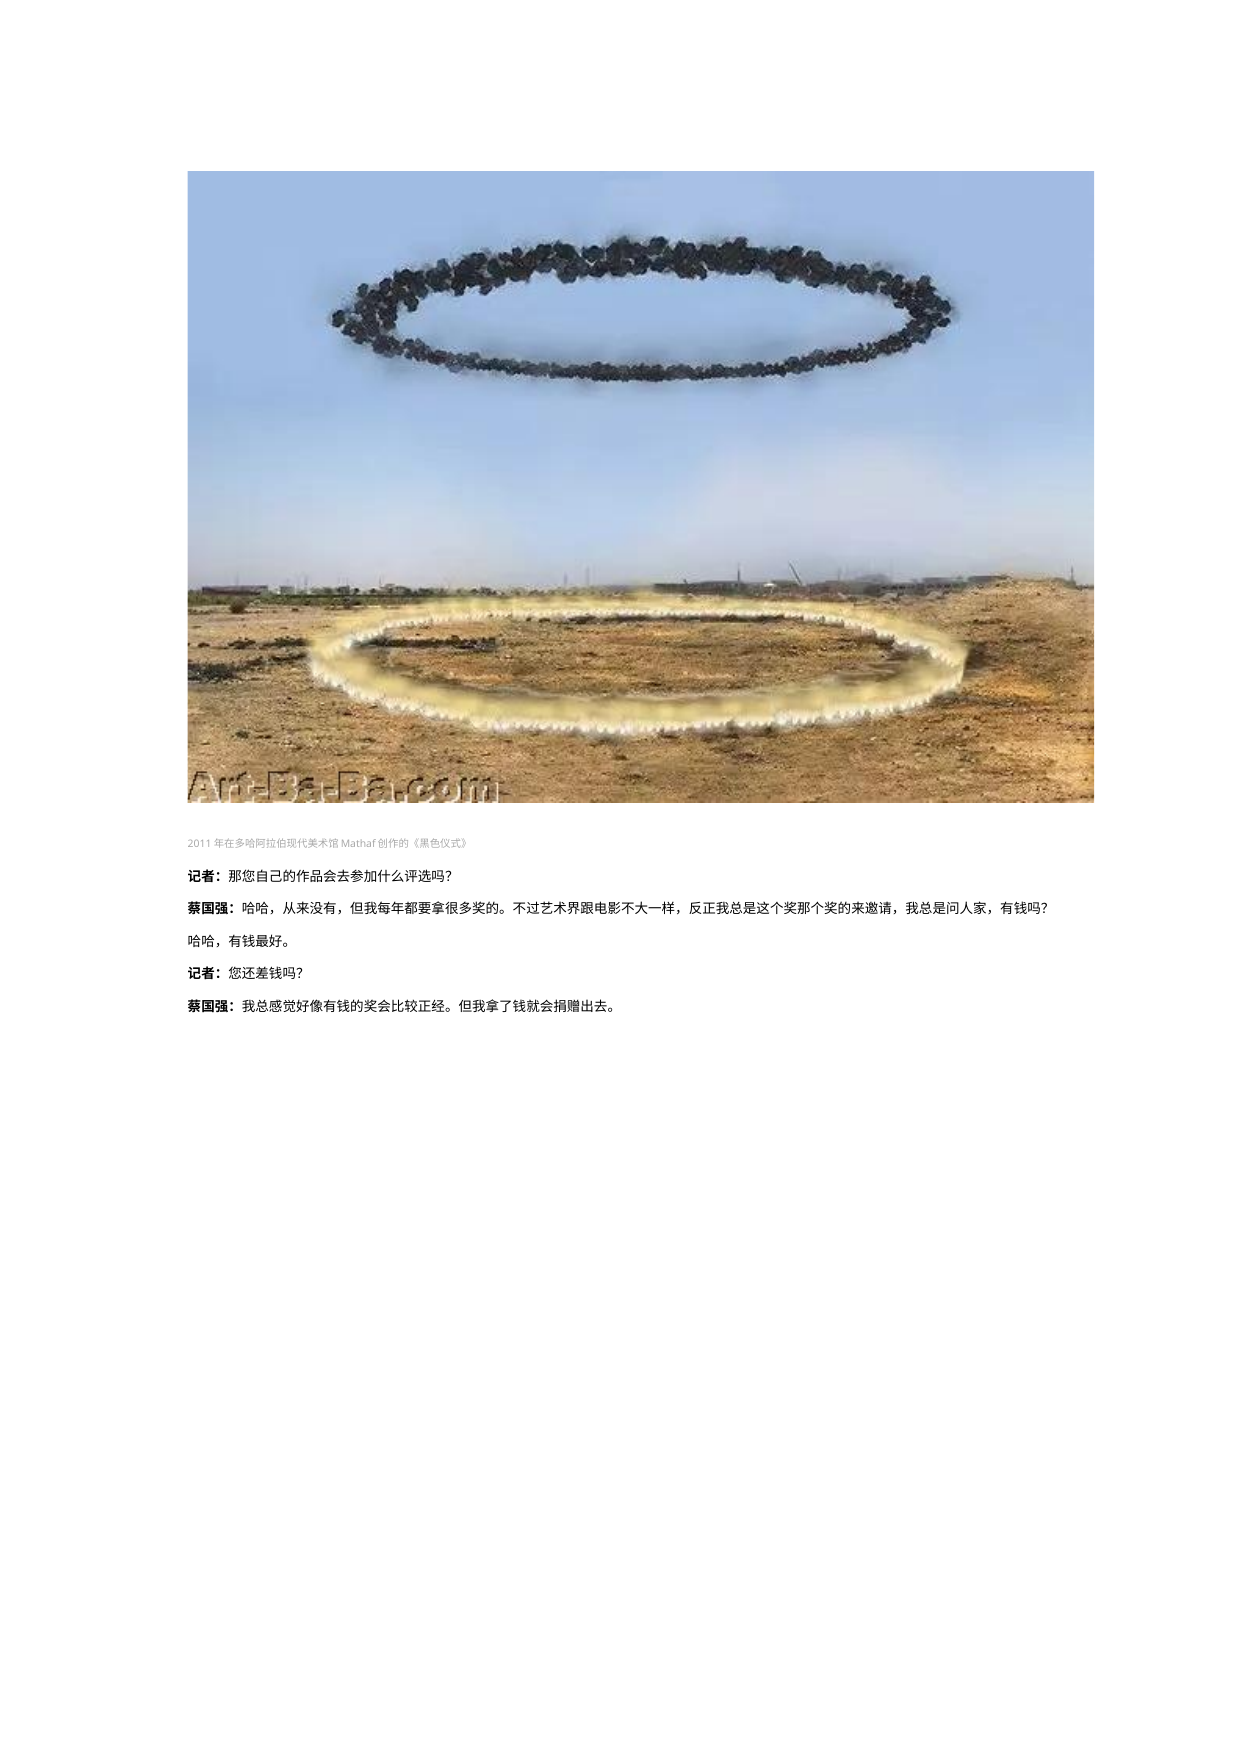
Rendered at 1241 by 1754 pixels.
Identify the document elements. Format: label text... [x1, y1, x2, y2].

picture [187, 171, 1095, 803]
text 记者：您还差钱吗？ [187, 957, 1053, 989]
text 记者：那您自己的作品会去参加什么评选吗？ [187, 859, 1053, 892]
text 蔡国强：哈哈，从来没有，但我每年都要拿很多奖的。不过艺术界跟电影不大一样，反正我总是这个奖那个奖的来邀请，我总是问人家，有钱吗？哈哈，有钱最好。 [187, 892, 1053, 957]
text 蔡国强：我总感觉好像有钱的奖会比较正经。但我拿了钱就会捐赠出去。 [187, 989, 1053, 1022]
text 2011年在多哈阿拉伯现代美术馆Mathaf创作的《黑色仪式》 [187, 827, 1053, 859]
